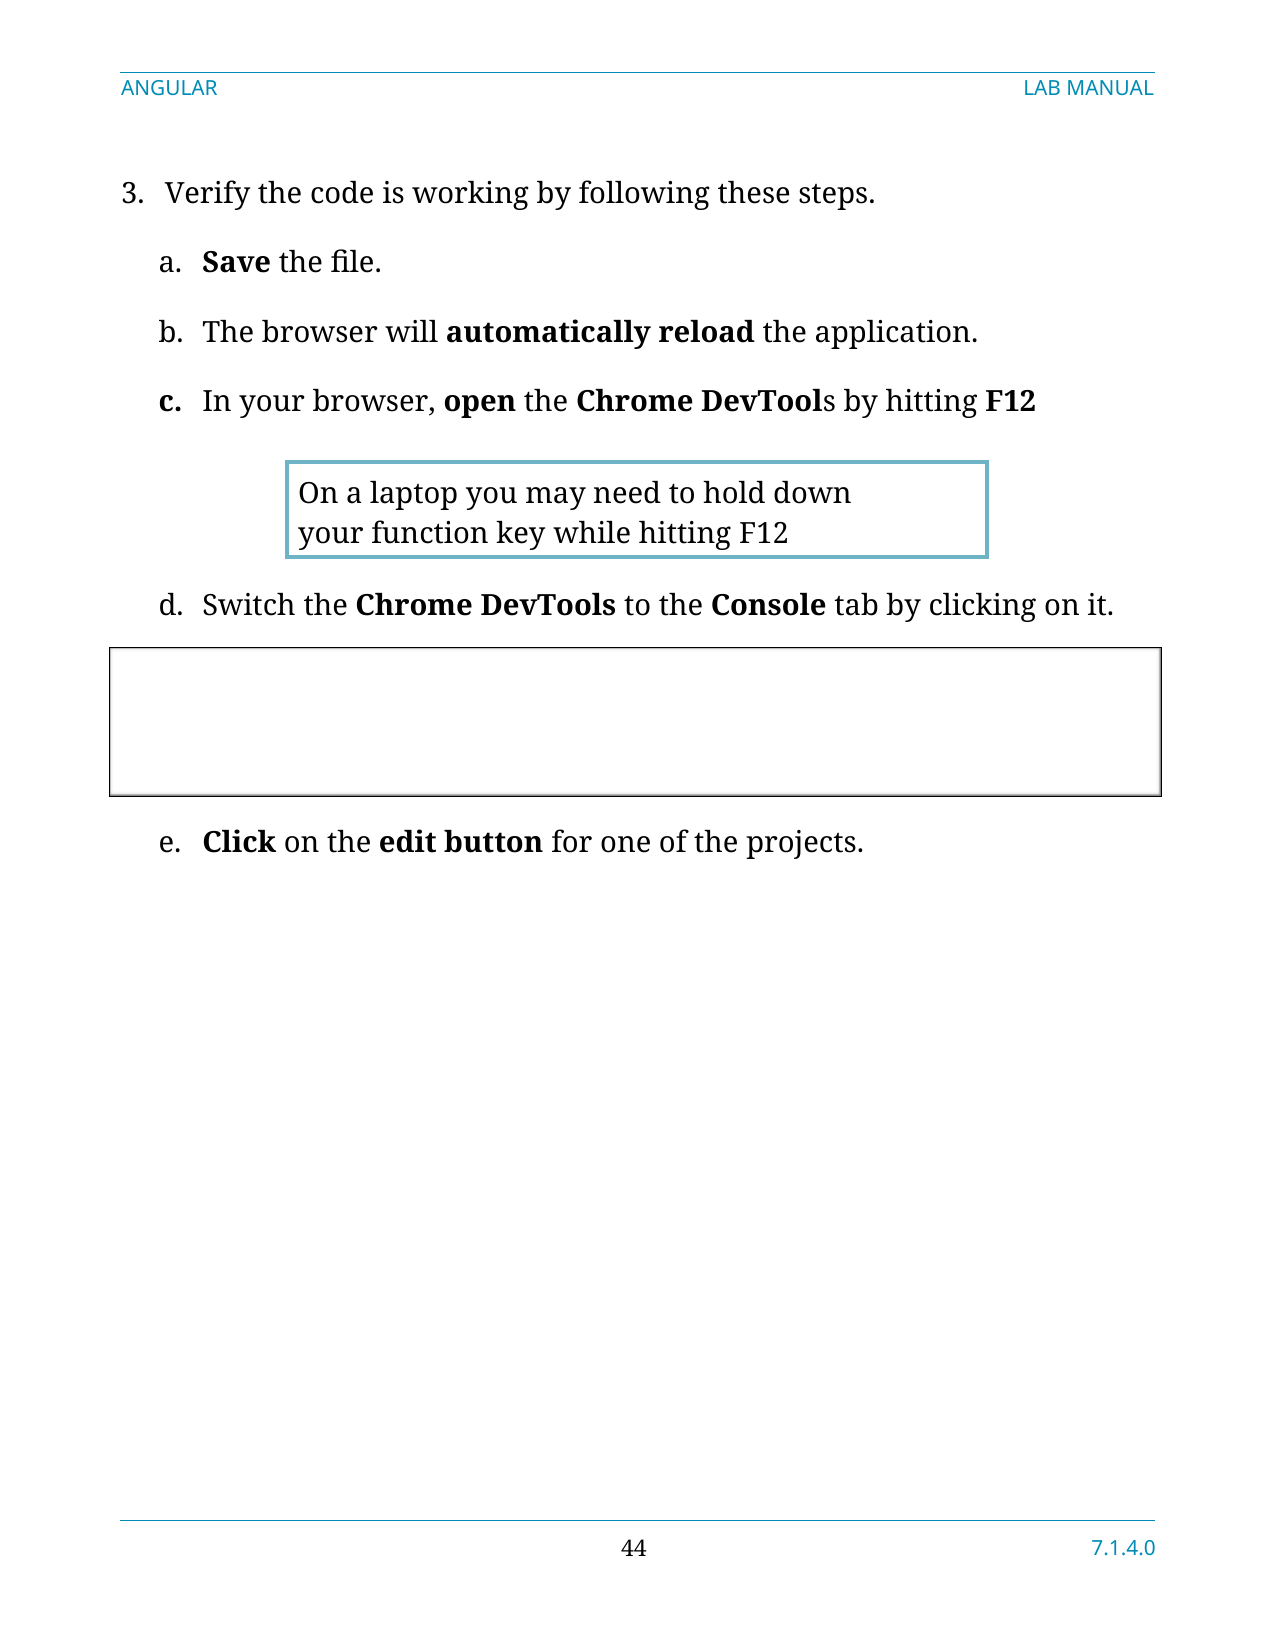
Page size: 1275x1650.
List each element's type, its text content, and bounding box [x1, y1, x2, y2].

list Verify the code is working by following these steps. [121, 172, 1198, 212]
list In your browser, open the Chrome DevTools by hitting F12 [158, 380, 1198, 420]
picture [110, 648, 1161, 796]
list Switch the Chrome DevTools to the Console tab by clicking on it. [158, 478, 1198, 624]
list The browser will automatically reload the application. [158, 311, 1198, 351]
list Save the file. [158, 241, 1198, 281]
